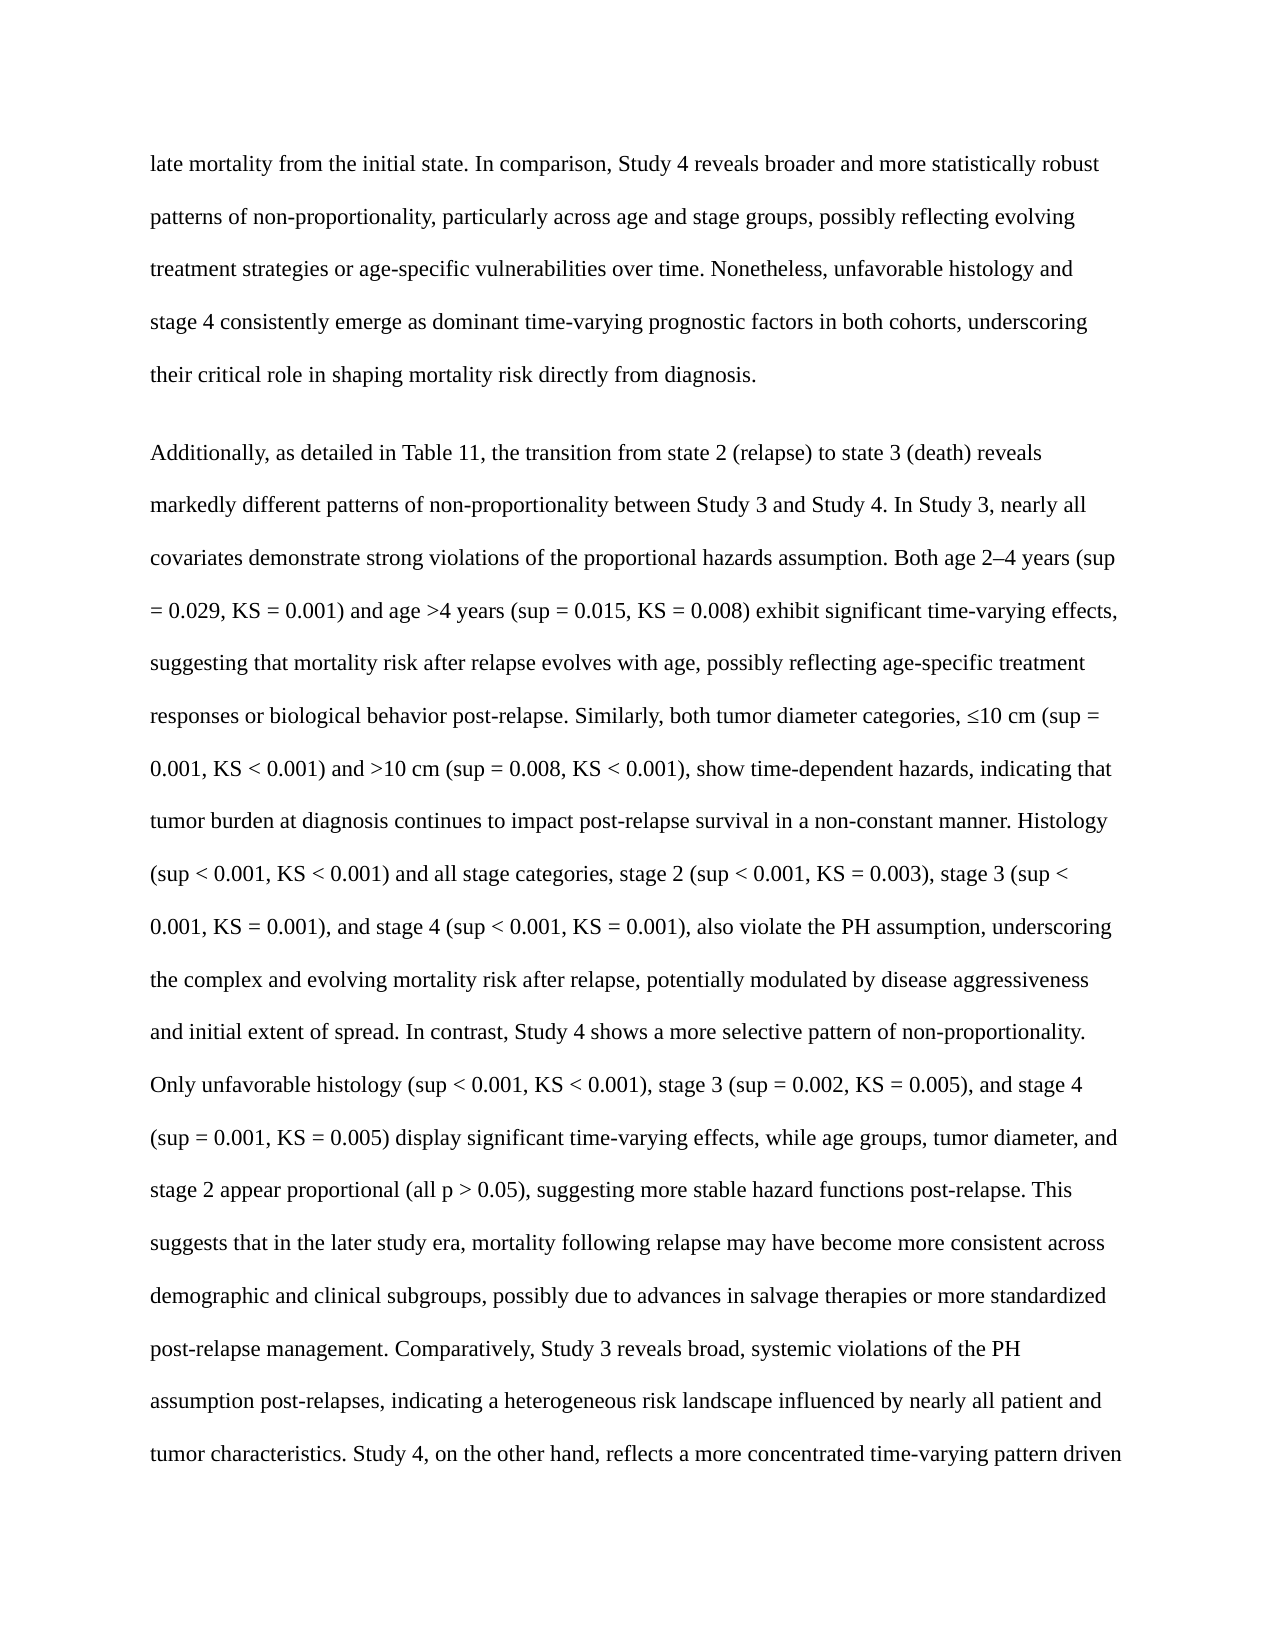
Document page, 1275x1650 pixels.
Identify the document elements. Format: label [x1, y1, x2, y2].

text [150, 150, 1125, 387]
text [150, 438, 1125, 1466]
